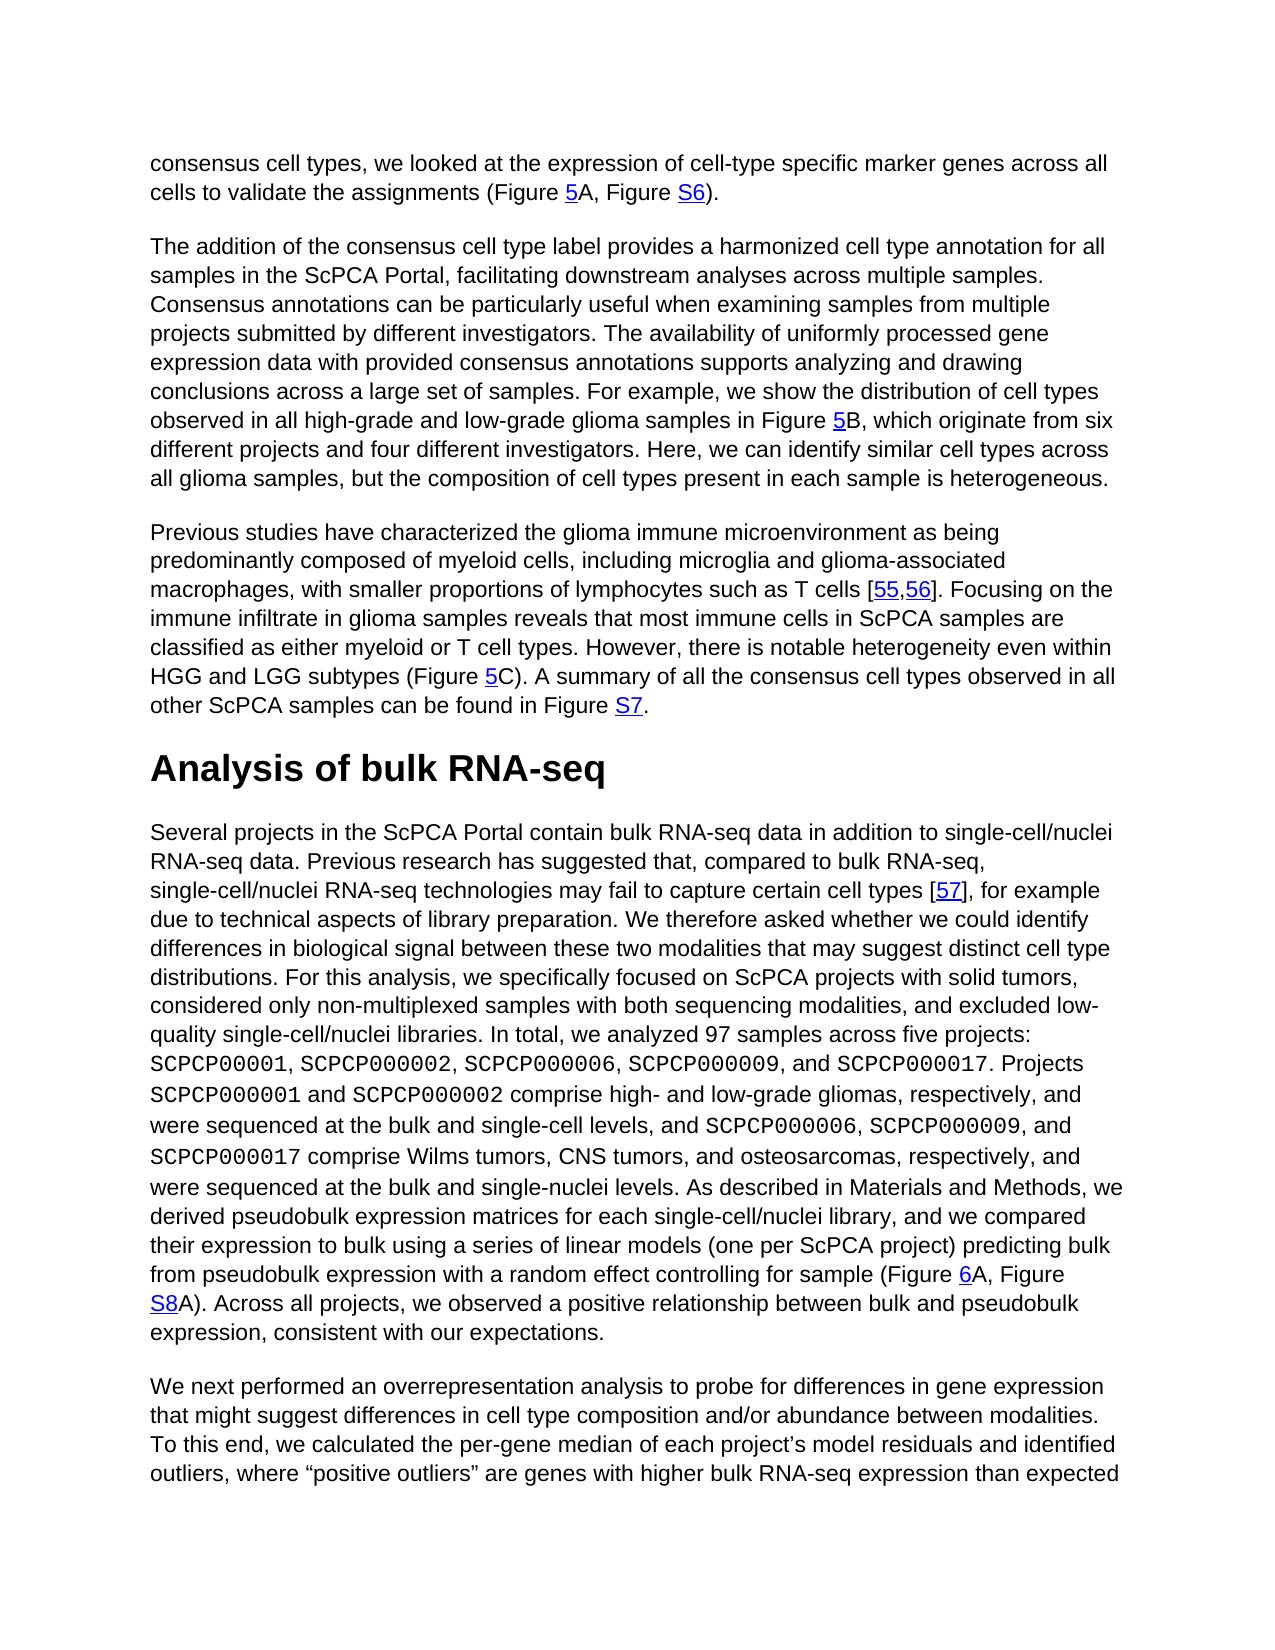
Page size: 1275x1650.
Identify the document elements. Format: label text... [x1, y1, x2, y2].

text Previous studies have characterized the glioma immune microenvironment as being predominantly composed of myeloid cells, including microglia and glioma-associated macrophages, with smaller proportions of lymphocytes such as T cells [55,56]. Focusing on the immune infiltrate in glioma samples reveals that most immune cells in ScPCA samples are classified as either myeloid or T cell types. However, there is notable heterogeneity even within HGG and LGG subtypes (Figure 5C). A summary of all the consensus cell types observed in all other ScPCA samples can be found in Figure S7. [150, 518, 1125, 719]
subtitle Analysis of bulk RNA-seq [150, 746, 1125, 789]
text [150, 150, 1125, 205]
text The addition of the consensus cell type label provides a harmonized cell type annotation for all samples in the ScPCA Portal, facilitating downstream analyses across multiple samples. Consensus annotations can be particularly useful when examining samples from multiple projects submitted by different investigators. The availability of uniformly processed gene expression data with provided consensus annotations supports analyzing and drawing conclusions across a large set of samples. For example, we show the distribution of cell types observed in all high-grade and low-grade glioma samples in Figure 5B, which originate from six different projects and four different investigators. Here, we can identify similar cell types across all glioma samples, but the composition of cell types present in each sample is heterogeneous. [150, 233, 1125, 491]
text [150, 1373, 1125, 1486]
text Several projects in the ScPCA Portal contain bulk RNA-seq data in addition to single-cell/nuclei RNA-seq data. Previous research has suggested that, compared to bulk RNA-seq, single-cell/nuclei RNA-seq technologies may fail to capture certain cell types [57], for example due to technical aspects of library preparation. We therefore asked whether we could identify differences in biological signal between these two modalities that may suggest distinct cell type distributions. For this analysis, we specifically focused on ScPCA projects with solid tumors, considered only non-multiplexed samples with both sequencing modalities, and excluded low-quality single-cell/nuclei libraries. In total, we analyzed 97 samples across five projects: SCPCP00001, SCPCP000002, SCPCP000006, SCPCP000009, and SCPCP000017. Projects SCPCP000001 and SCPCP000002 comprise high- and low-grade gliomas, respectively, and were sequenced at the bulk and single-cell levels, and SCPCP000006, SCPCP000009, and SCPCP000017 comprise Wilms tumors, CNS tumors, and osteosarcomas, respectively, and were sequenced at the bulk and single-nuclei levels. As described in Materials and Methods, we derived pseudobulk expression matrices for each single-cell/nuclei library, and we compared their expression to bulk using a series of linear models (one per ScPCA project) predicting bulk from pseudobulk expression with a random effect controlling for sample (Figure 6A, Figure S8A). Across all projects, we observed a positive relationship between bulk and pseudobulk expression, consistent with our expectations. [150, 819, 1125, 1345]
